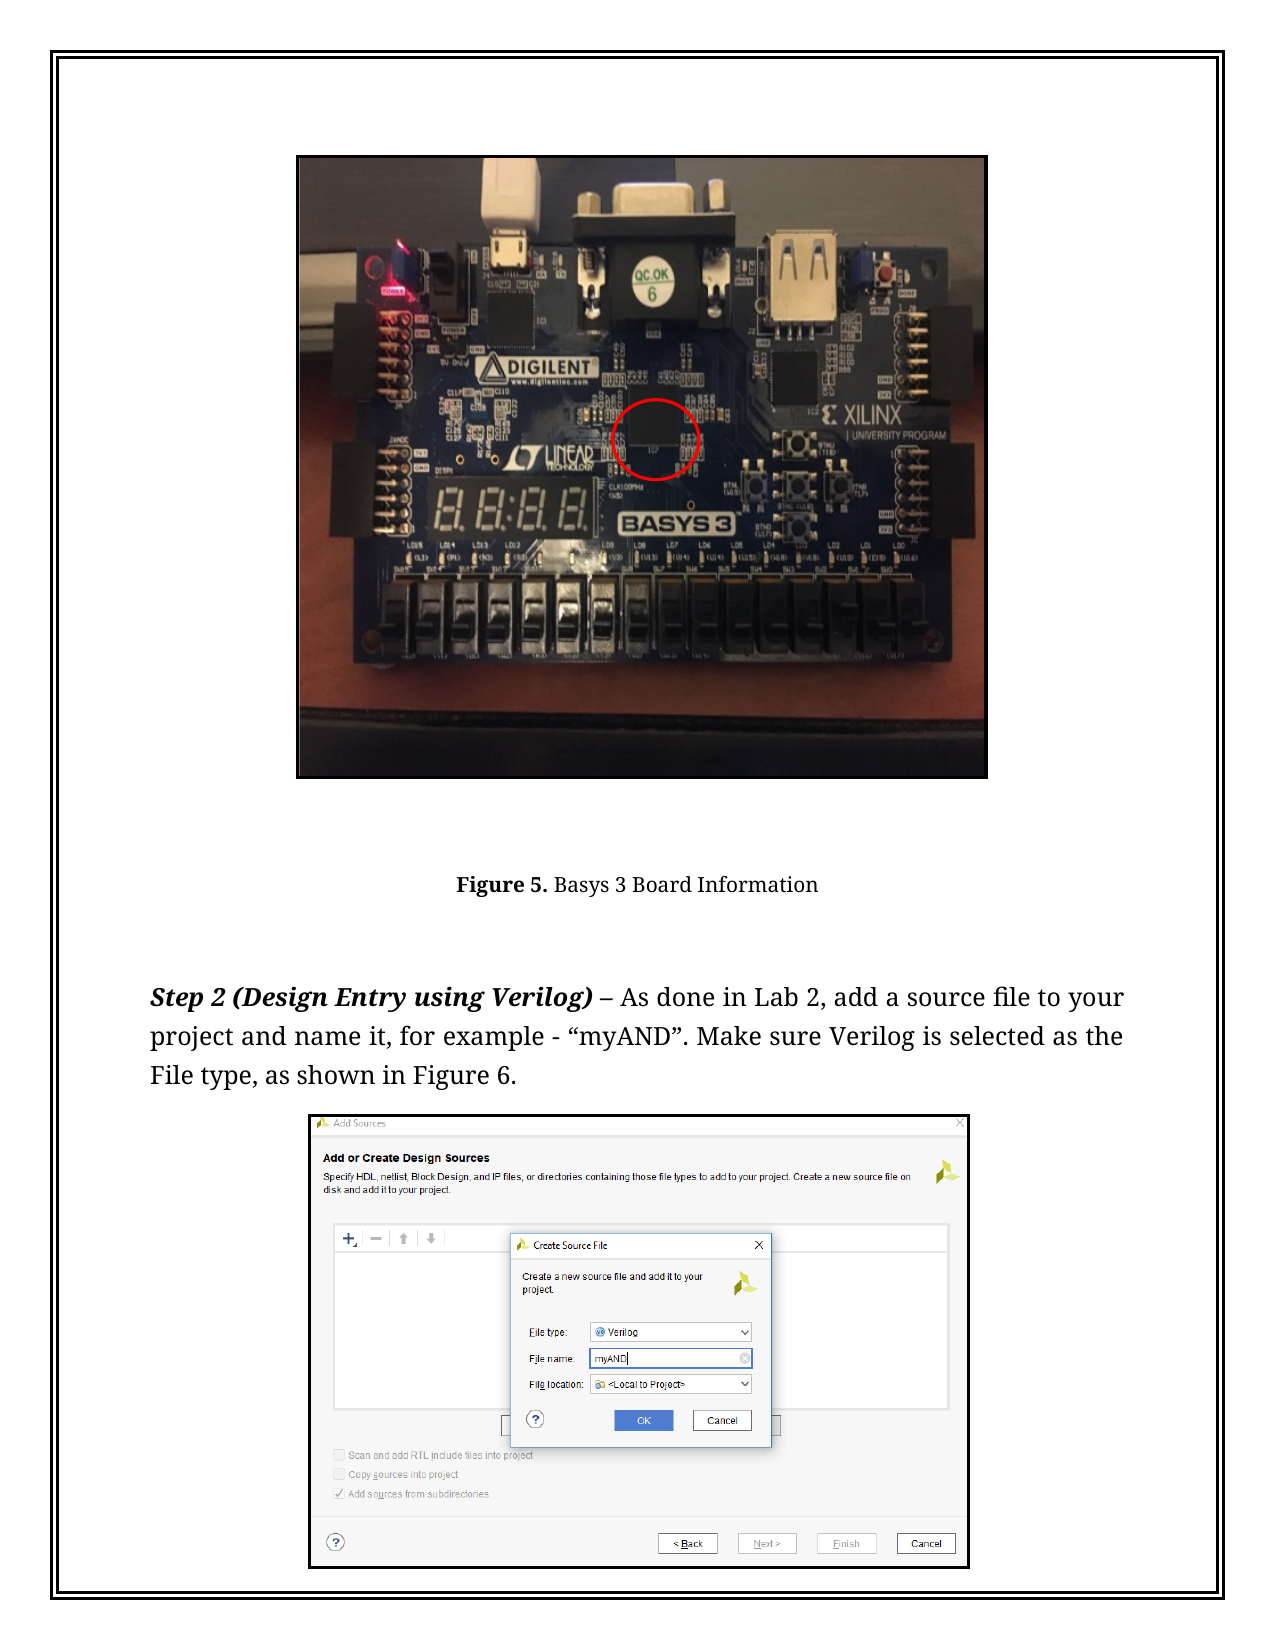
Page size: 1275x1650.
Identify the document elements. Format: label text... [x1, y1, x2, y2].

picture [311, 1117, 967, 1566]
picture [299, 158, 984, 776]
text Figure 5. Basys 3 Board Information [150, 870, 1125, 898]
subtitle Step 2 (Design Entry using Verilog) – As done in Lab 2, add a source file to your project and name it, for example - “myAND”. Make sure Verilog is selected as the File type, as shown in Figure 6. [150, 979, 1125, 1092]
